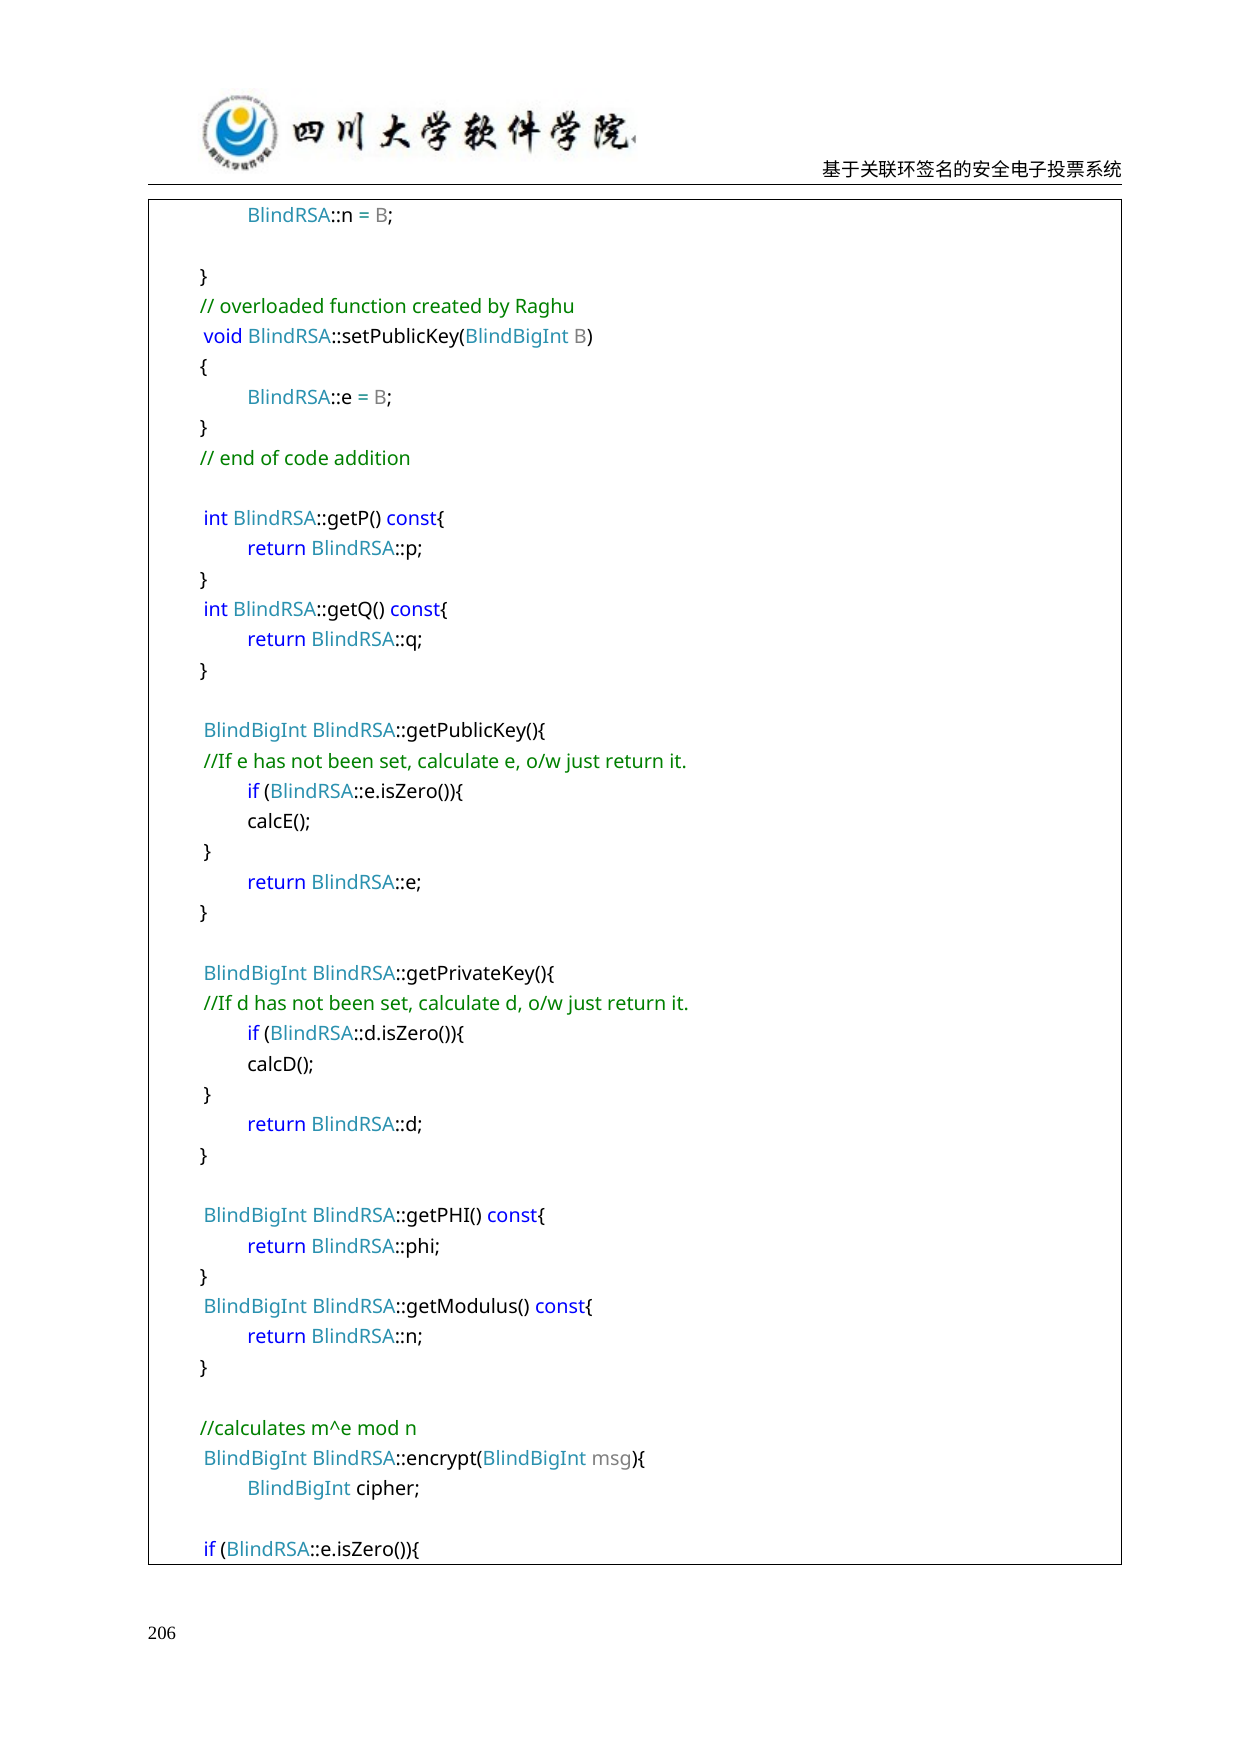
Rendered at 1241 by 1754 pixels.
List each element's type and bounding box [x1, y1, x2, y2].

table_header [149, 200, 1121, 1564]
picture [197, 88, 639, 177]
